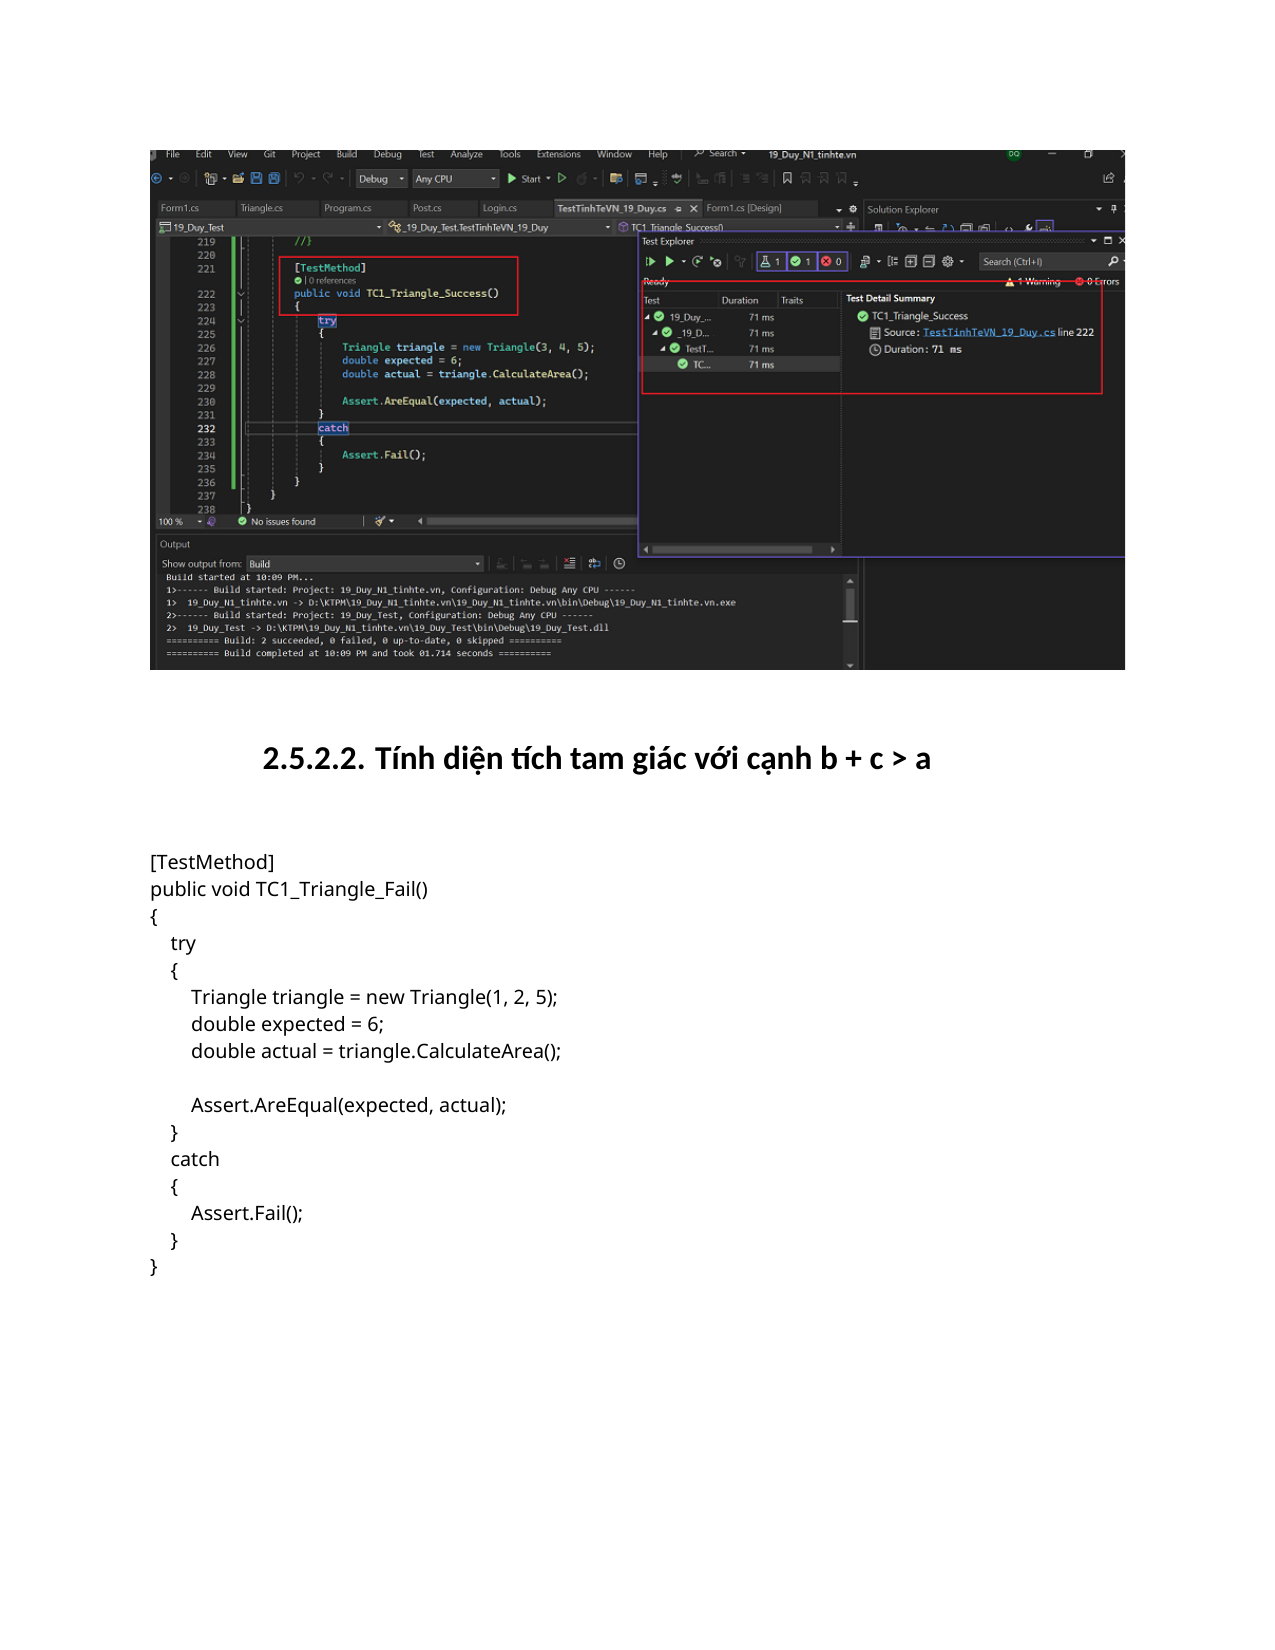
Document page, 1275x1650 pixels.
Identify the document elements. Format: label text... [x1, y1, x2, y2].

text catch [150, 1145, 1125, 1172]
text Assert.Fail(); [150, 1199, 1125, 1226]
text [TestMethod] [150, 848, 1125, 875]
text Assert.AreEqual(expected, actual); [150, 1091, 1125, 1118]
text Triangle triangle = new Triangle(1, 2, 5); [150, 983, 1125, 1010]
text double actual = triangle.CalculateArea(); [150, 1037, 1125, 1064]
text { [150, 902, 1125, 929]
picture [150, 150, 1125, 670]
text try [150, 929, 1125, 956]
text } [150, 1253, 1125, 1280]
text public void TC1_Triangle_Fail() [150, 875, 1125, 902]
text { [150, 956, 1125, 983]
list Tính diện tích tam giác với cạnh b + c > a [262, 737, 1125, 777]
text } [150, 1118, 1125, 1145]
text { [150, 1172, 1125, 1199]
text } [150, 1226, 1125, 1253]
text double expected = 6; [150, 1010, 1125, 1037]
